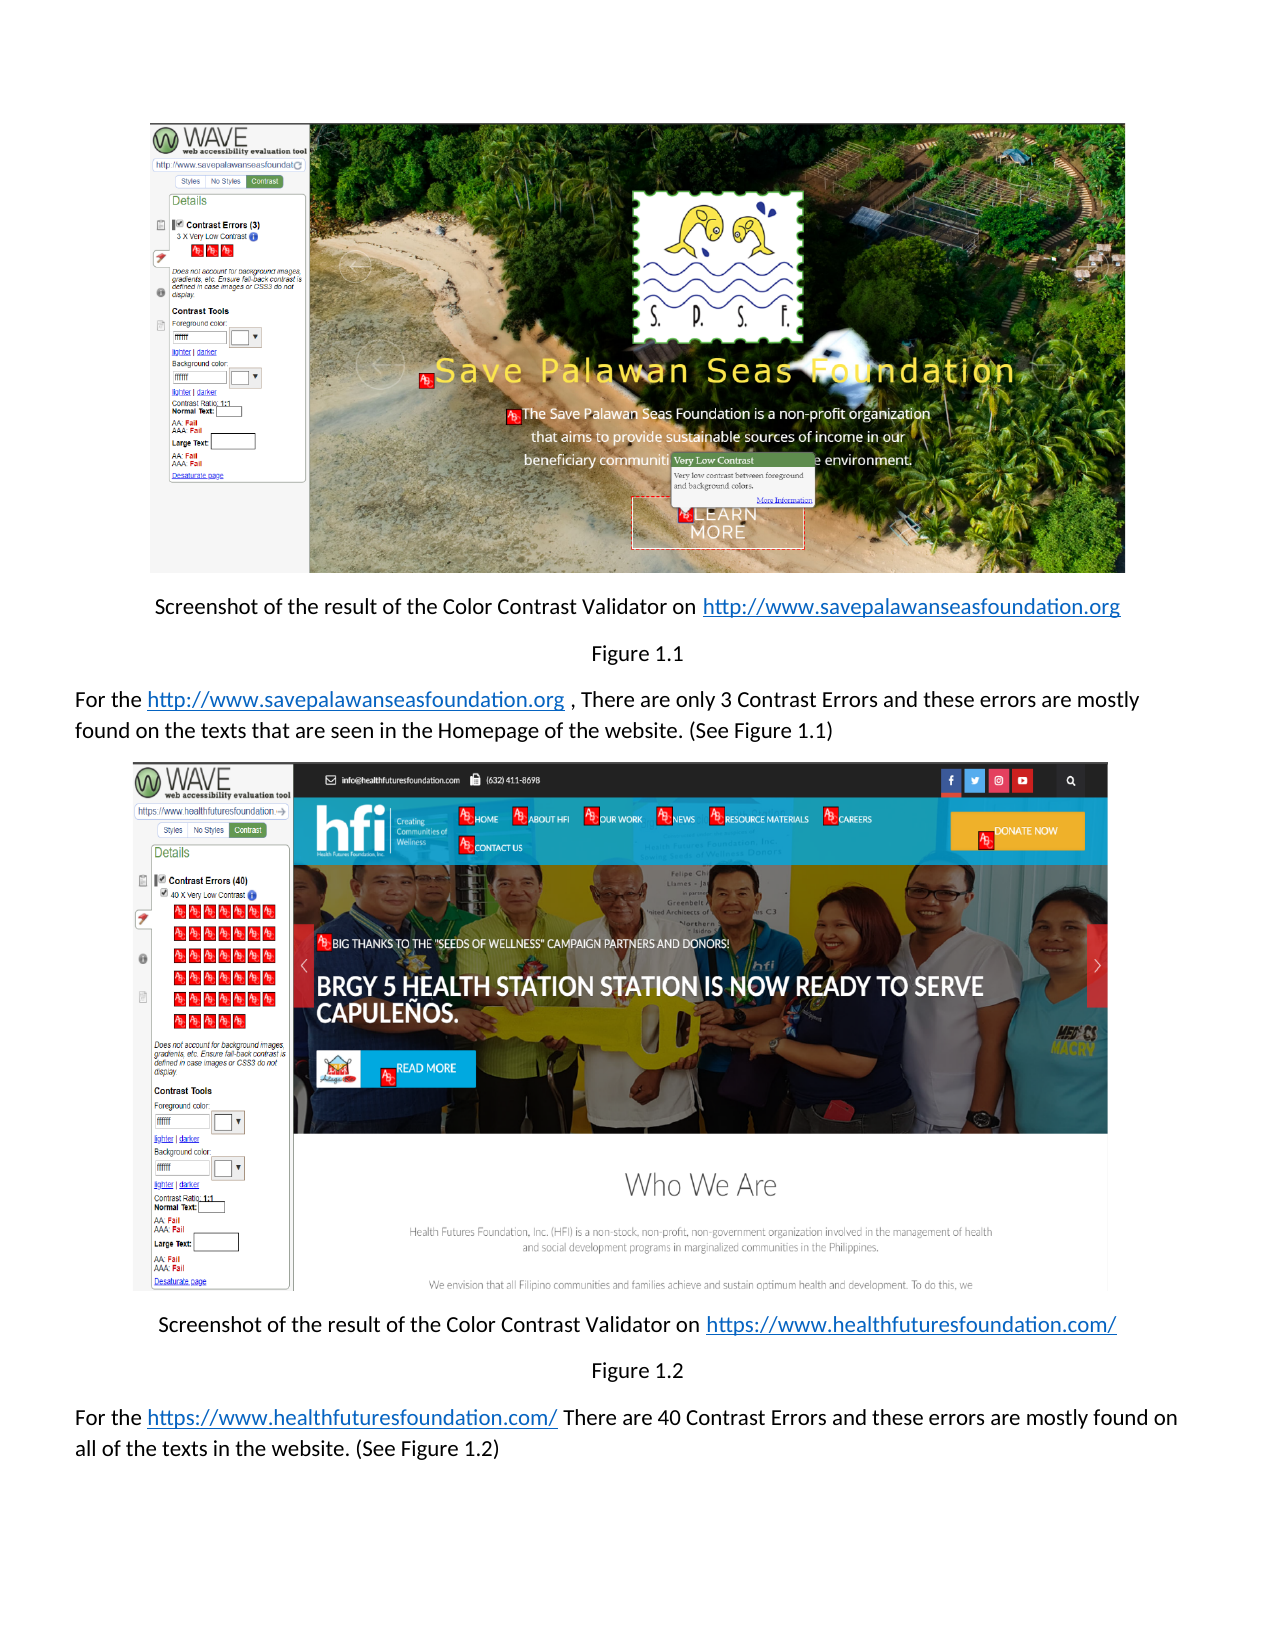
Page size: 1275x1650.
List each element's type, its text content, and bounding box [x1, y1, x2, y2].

picture [132, 762, 1108, 1291]
text Figure 1.2 [75, 1357, 1200, 1384]
picture [150, 123, 1125, 573]
text Screenshot of the result of the Color Contrast Validator on http://www.savepalawanseasfoundation.org [75, 497, 1200, 620]
text Figure 1.1 [75, 639, 1200, 667]
text For the https://www.healthfuturesfoundation.com/ There are 40 Contrast Errors and these errors are mostly found on all of the texts in the website. (See Figure 1.2) [75, 1403, 1200, 1462]
text For the http://www.savepalawanseasfoundation.org , There are only 3 Contrast Errors and these errors are mostly found on the texts that are seen in the Homepage of the website. (See Figure 1.1) [75, 686, 1200, 744]
